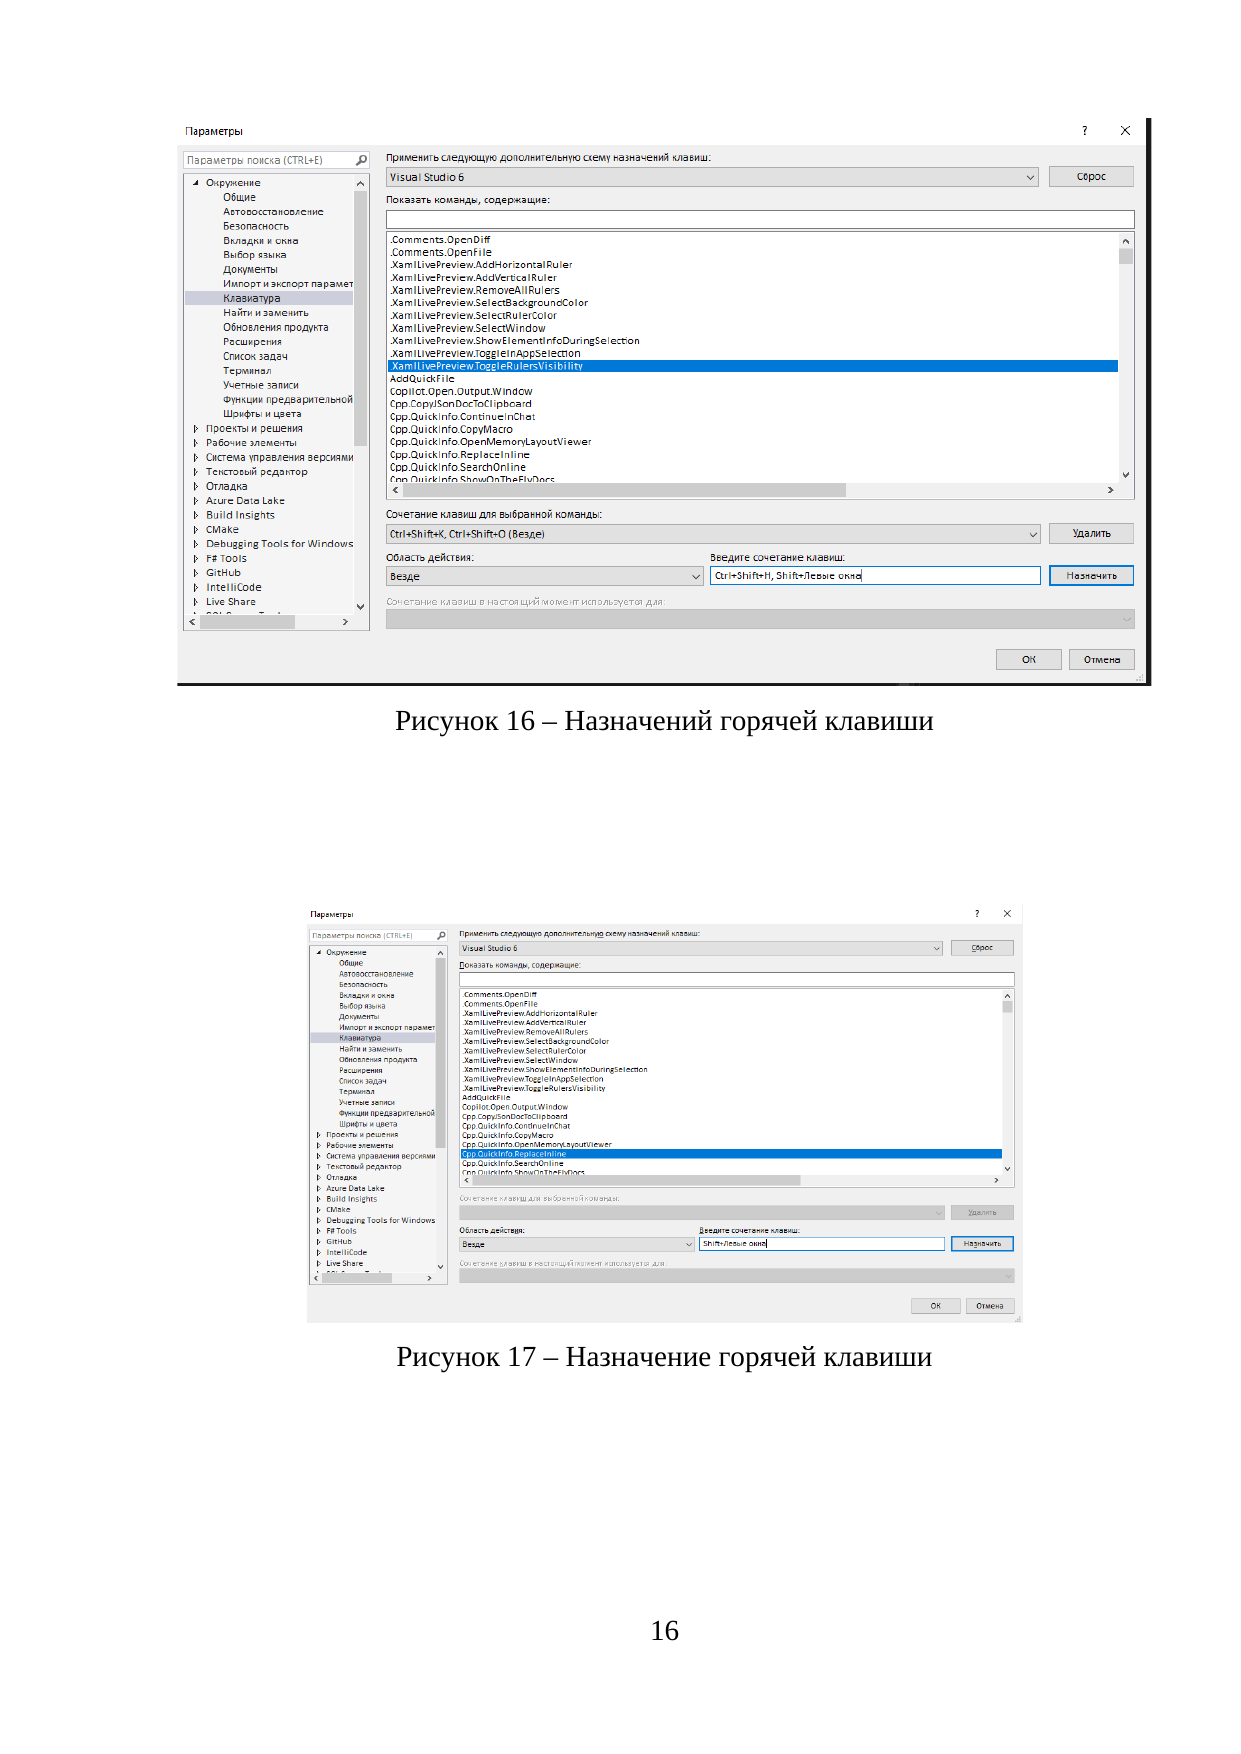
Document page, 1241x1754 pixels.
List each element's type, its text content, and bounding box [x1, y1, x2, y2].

picture [177, 118, 1152, 686]
text Рисунок 17 – Назначение горячей клавиши [177, 1339, 1152, 1373]
text Рисунок 16 – Назначений горячей клавиши [177, 703, 1152, 736]
picture [306, 904, 1023, 1323]
